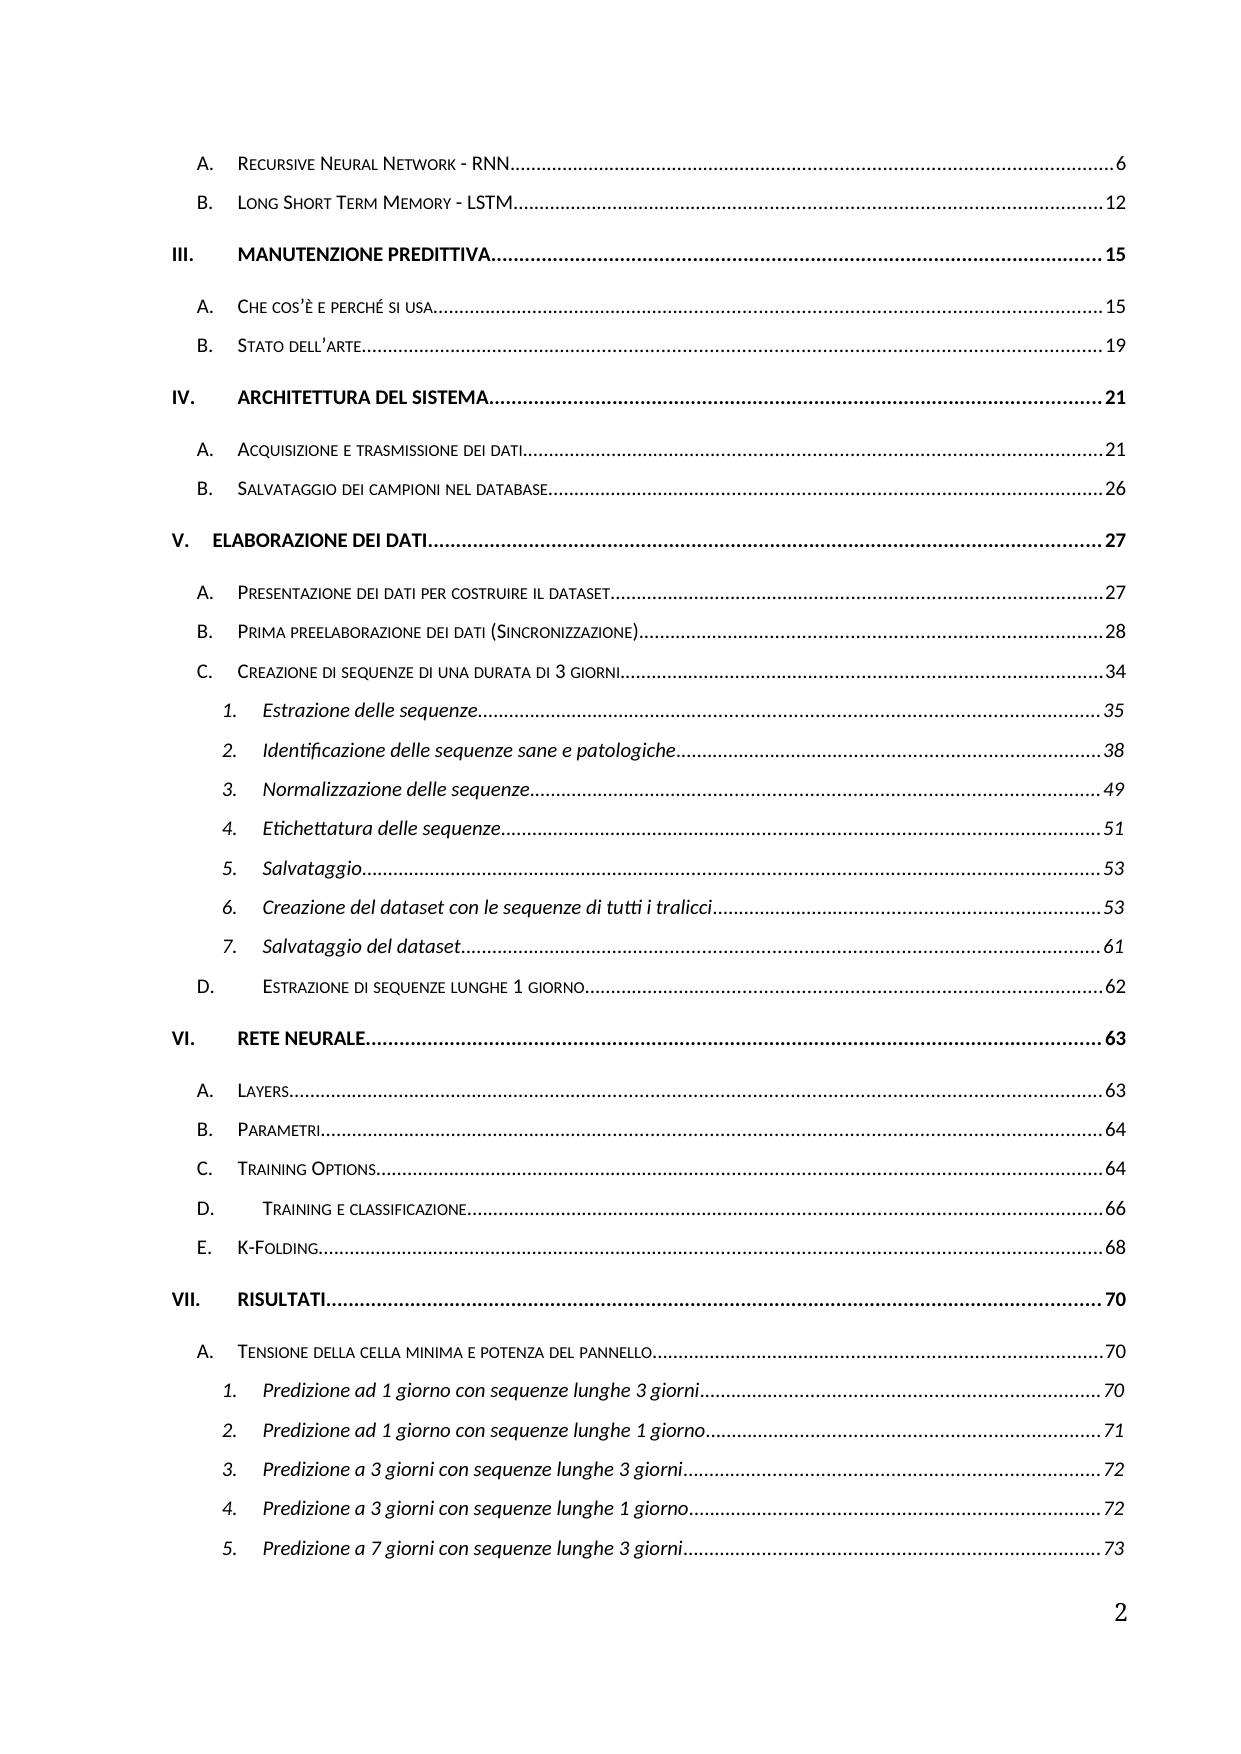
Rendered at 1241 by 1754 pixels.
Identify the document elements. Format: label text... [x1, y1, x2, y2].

text 6. Creazione del dataset con le sequenze di tutti i tralicci 53 [162, 894, 1128, 920]
text 3. Normalizzazione delle sequenze 49 [162, 776, 1128, 802]
text V. Elaborazione dei dati 27 [112, 527, 1128, 553]
text B. Prima preelaborazione dei dati (Sincronizzazione) 28 [137, 619, 1128, 644]
text E. K-Folding 68 [137, 1234, 1128, 1260]
text 4. Predizione a 3 giorni con sequenze lunghe 1 giorno 72 [162, 1496, 1128, 1521]
text A. Presentazione dei dati per costruire il dataset 27 [137, 579, 1128, 605]
text B. Parametri 64 [137, 1116, 1128, 1142]
text A. Recursive Neural Network - RNN 6 [137, 150, 1128, 175]
text 5. Predizione a 7 giorni con sequenze lunghe 3 giorni 73 [162, 1535, 1128, 1560]
text A. Che cos’è e perché si usa 15 [137, 293, 1128, 318]
text 4. Etichettatura delle sequenze 51 [162, 816, 1128, 841]
text 2. Identificazione delle sequenze sane e patologiche 38 [162, 737, 1128, 762]
text B. Long Short Term Memory - LSTM 12 [137, 189, 1128, 215]
text D. Training e classificazione 66 [137, 1195, 1128, 1220]
text 1. Predizione ad 1 giorno con sequenze lunghe 3 giorni 70 [162, 1377, 1128, 1403]
text 7. Salvataggio del dataset 61 [162, 934, 1128, 959]
text 5. Salvataggio 53 [162, 855, 1128, 880]
text VI. Rete Neurale 63 [112, 1025, 1128, 1050]
text C. Creazione di sequenze di una durata di 3 giorni 34 [137, 658, 1128, 683]
text A. Layers 63 [137, 1077, 1128, 1102]
text IV. Architettura del sistema 21 [112, 384, 1128, 410]
text B. Salvataggio dei campioni nel database 26 [137, 476, 1128, 501]
text A. Acquisizione e trasmissione dei dati 21 [137, 436, 1128, 462]
text 1. Estrazione delle sequenze 35 [162, 697, 1128, 723]
text 3. Predizione a 3 giorni con sequenze lunghe 3 giorni 72 [162, 1456, 1128, 1482]
text C. Training Options 64 [137, 1156, 1128, 1181]
text VII. Risultati 70 [112, 1286, 1128, 1312]
text D. Estrazione di sequenze lunghe 1 giorno 62 [137, 973, 1128, 998]
text III. Manutenzione predittiva 15 [112, 241, 1128, 267]
text B. Stato dell’arte 19 [137, 332, 1128, 358]
text 2. Predizione ad 1 giorno con sequenze lunghe 1 giorno 71 [162, 1417, 1128, 1442]
text A. Tensione della cella minima e potenza del pannello 70 [137, 1338, 1128, 1363]
